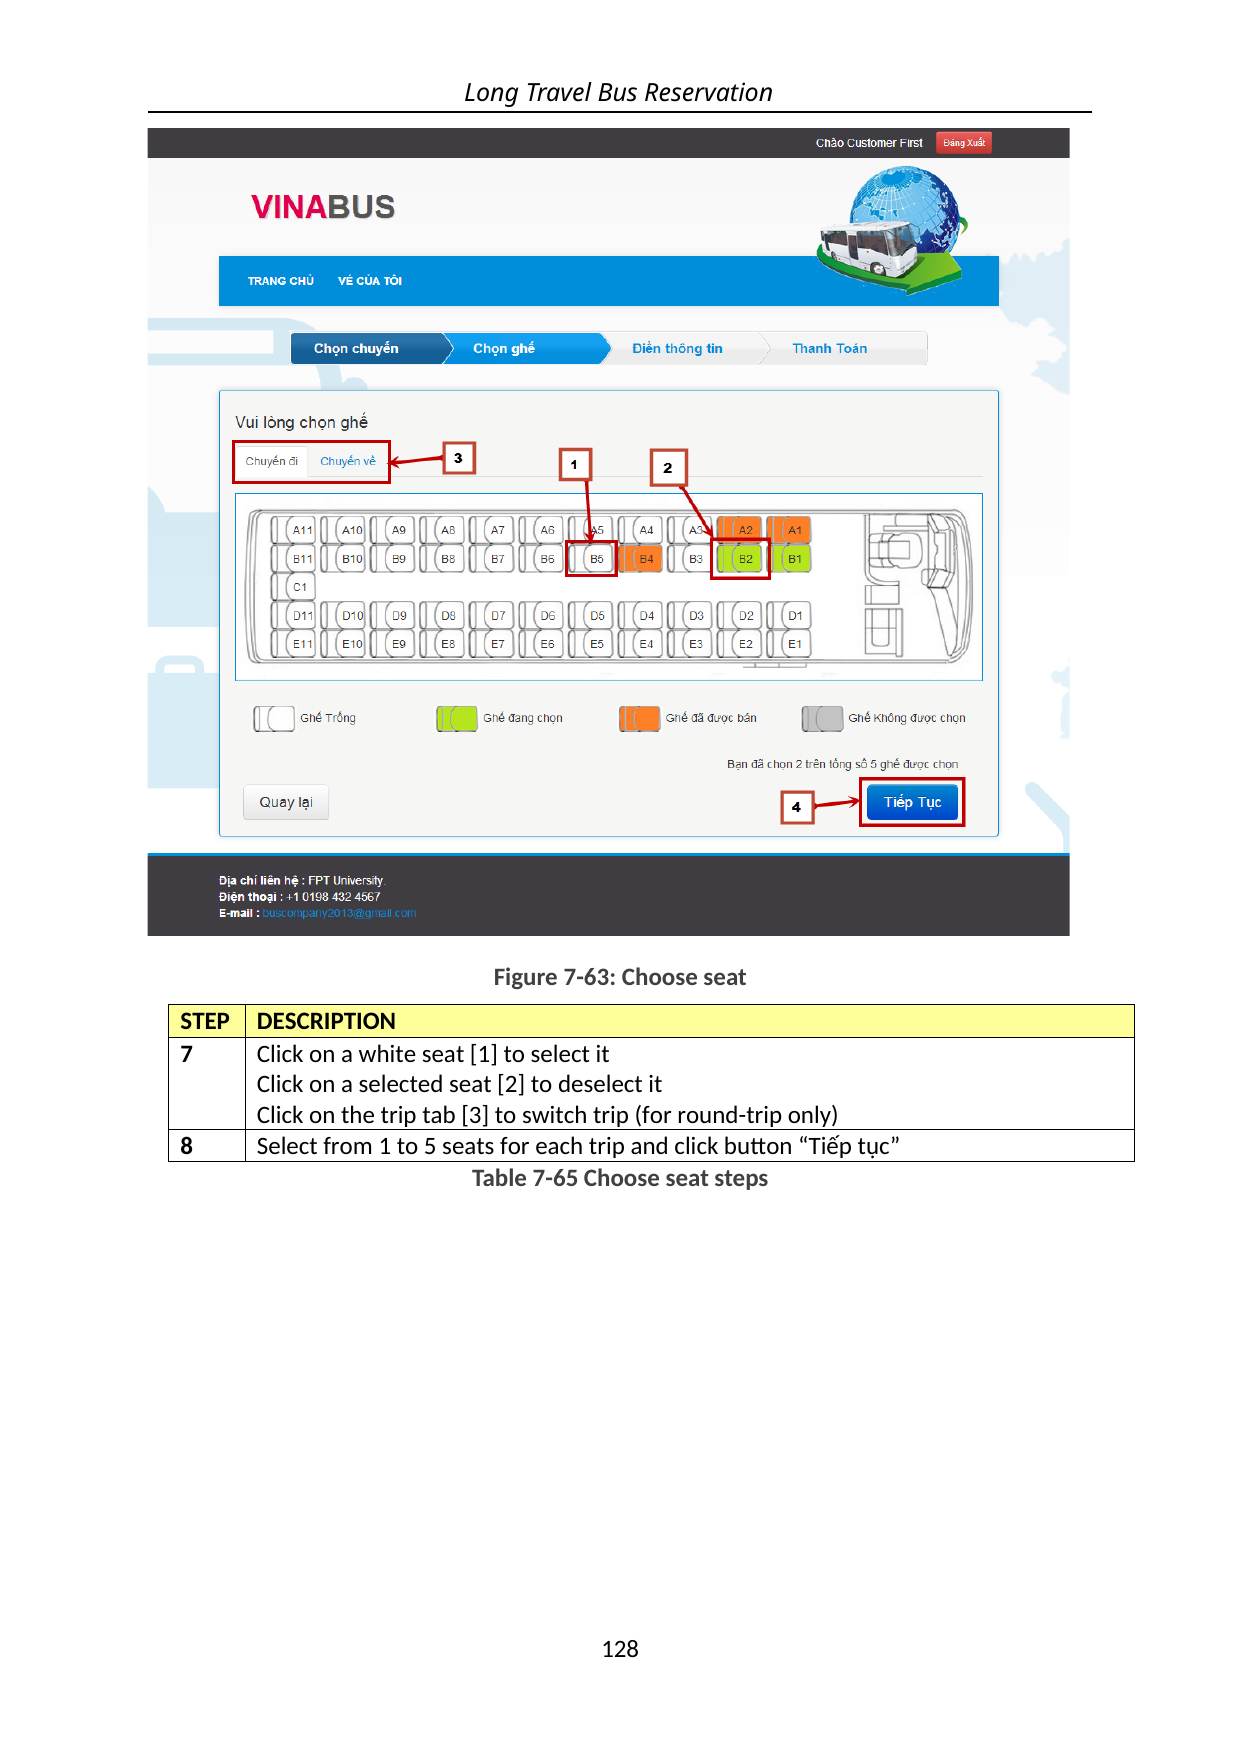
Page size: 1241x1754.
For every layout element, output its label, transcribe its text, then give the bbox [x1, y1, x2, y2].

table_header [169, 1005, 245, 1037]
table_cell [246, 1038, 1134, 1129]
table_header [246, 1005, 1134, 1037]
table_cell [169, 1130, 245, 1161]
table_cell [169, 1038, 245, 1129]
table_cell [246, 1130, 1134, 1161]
picture [147, 128, 1070, 936]
